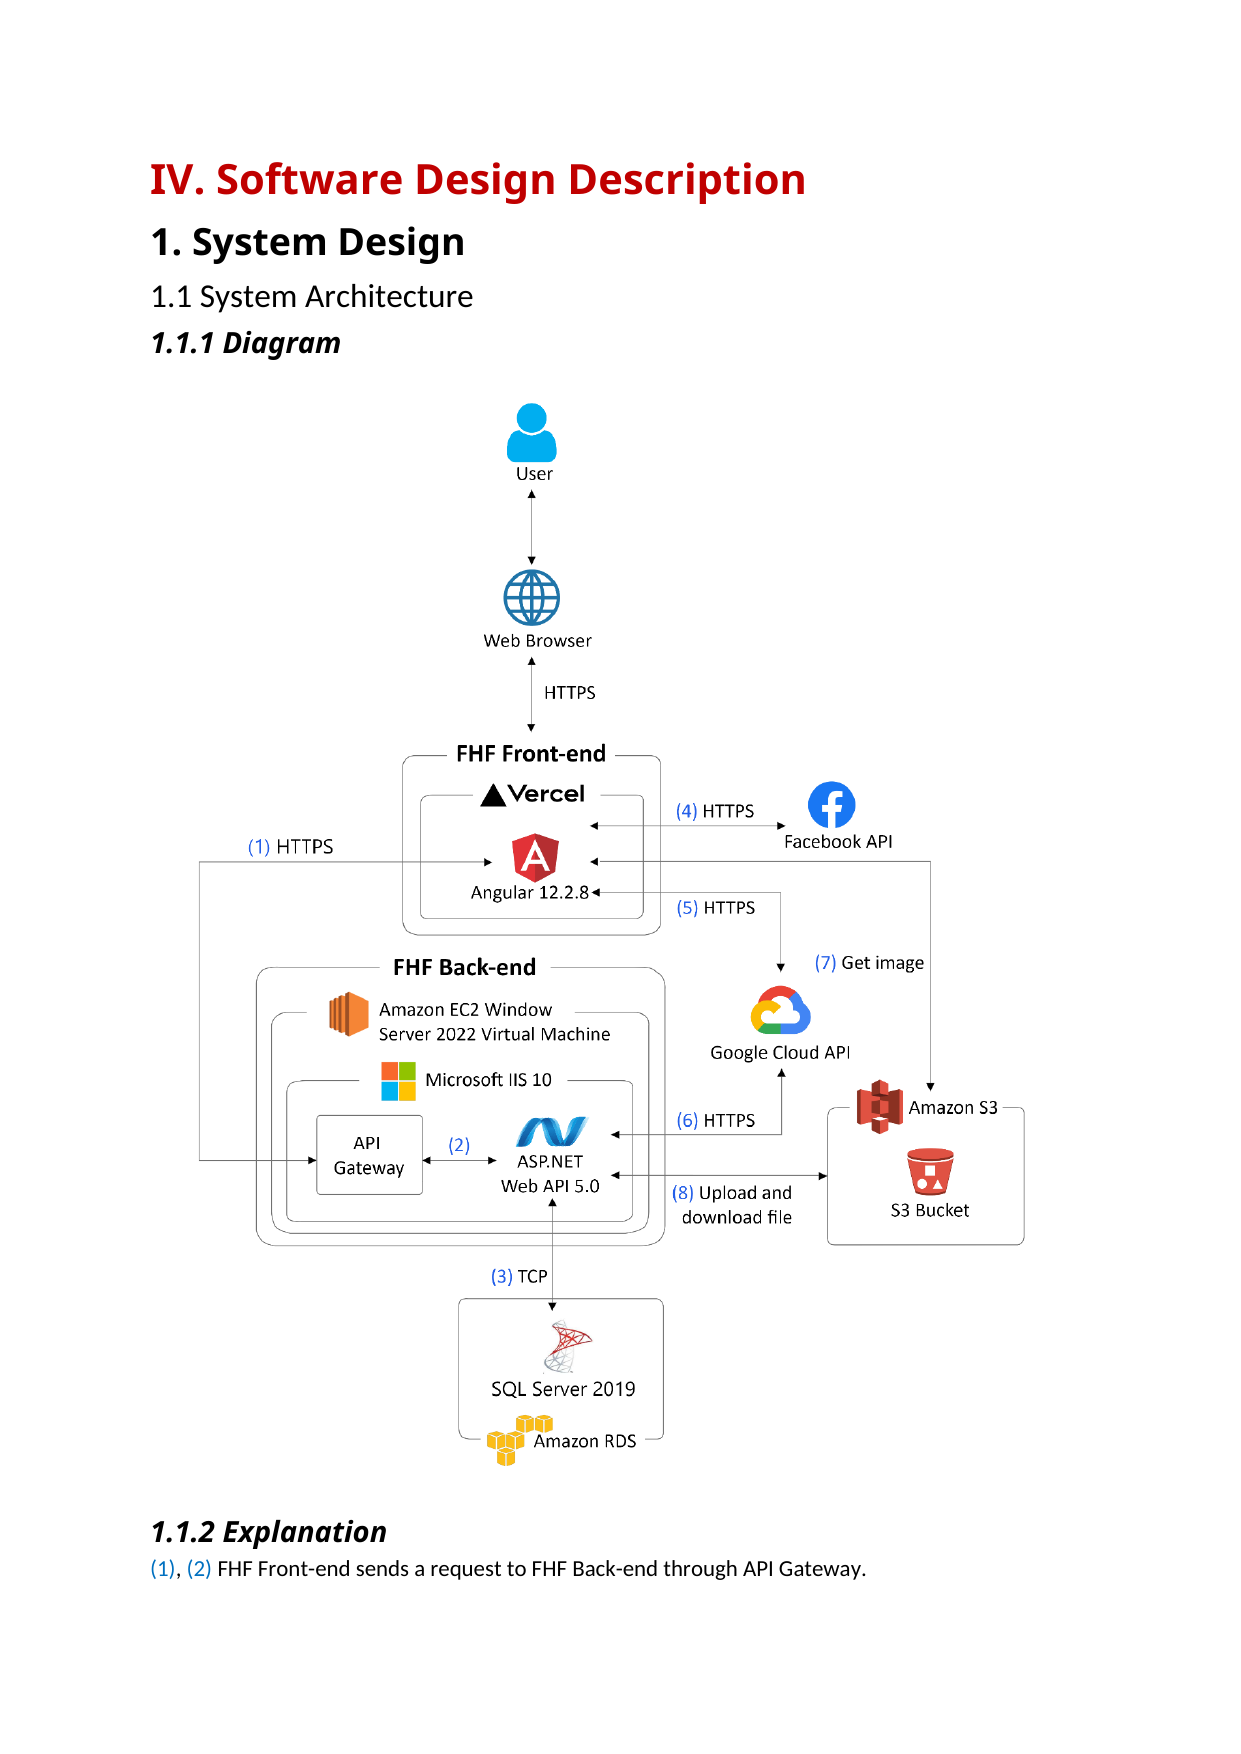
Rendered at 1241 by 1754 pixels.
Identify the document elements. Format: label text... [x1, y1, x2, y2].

subtitle 1.1.1 Diagram [150, 323, 1093, 362]
picture [150, 365, 1093, 1493]
text (1), (2) FHF Front-end sends a request to FHF Back-end through API Gateway. [150, 1554, 1093, 1582]
subtitle 1.1 System Architecture [150, 275, 1093, 315]
subtitle 1. System Design [150, 215, 1093, 266]
subtitle 1.1.2 Explanation [150, 1511, 1093, 1551]
subtitle IV. Software Design Description [150, 150, 1093, 207]
